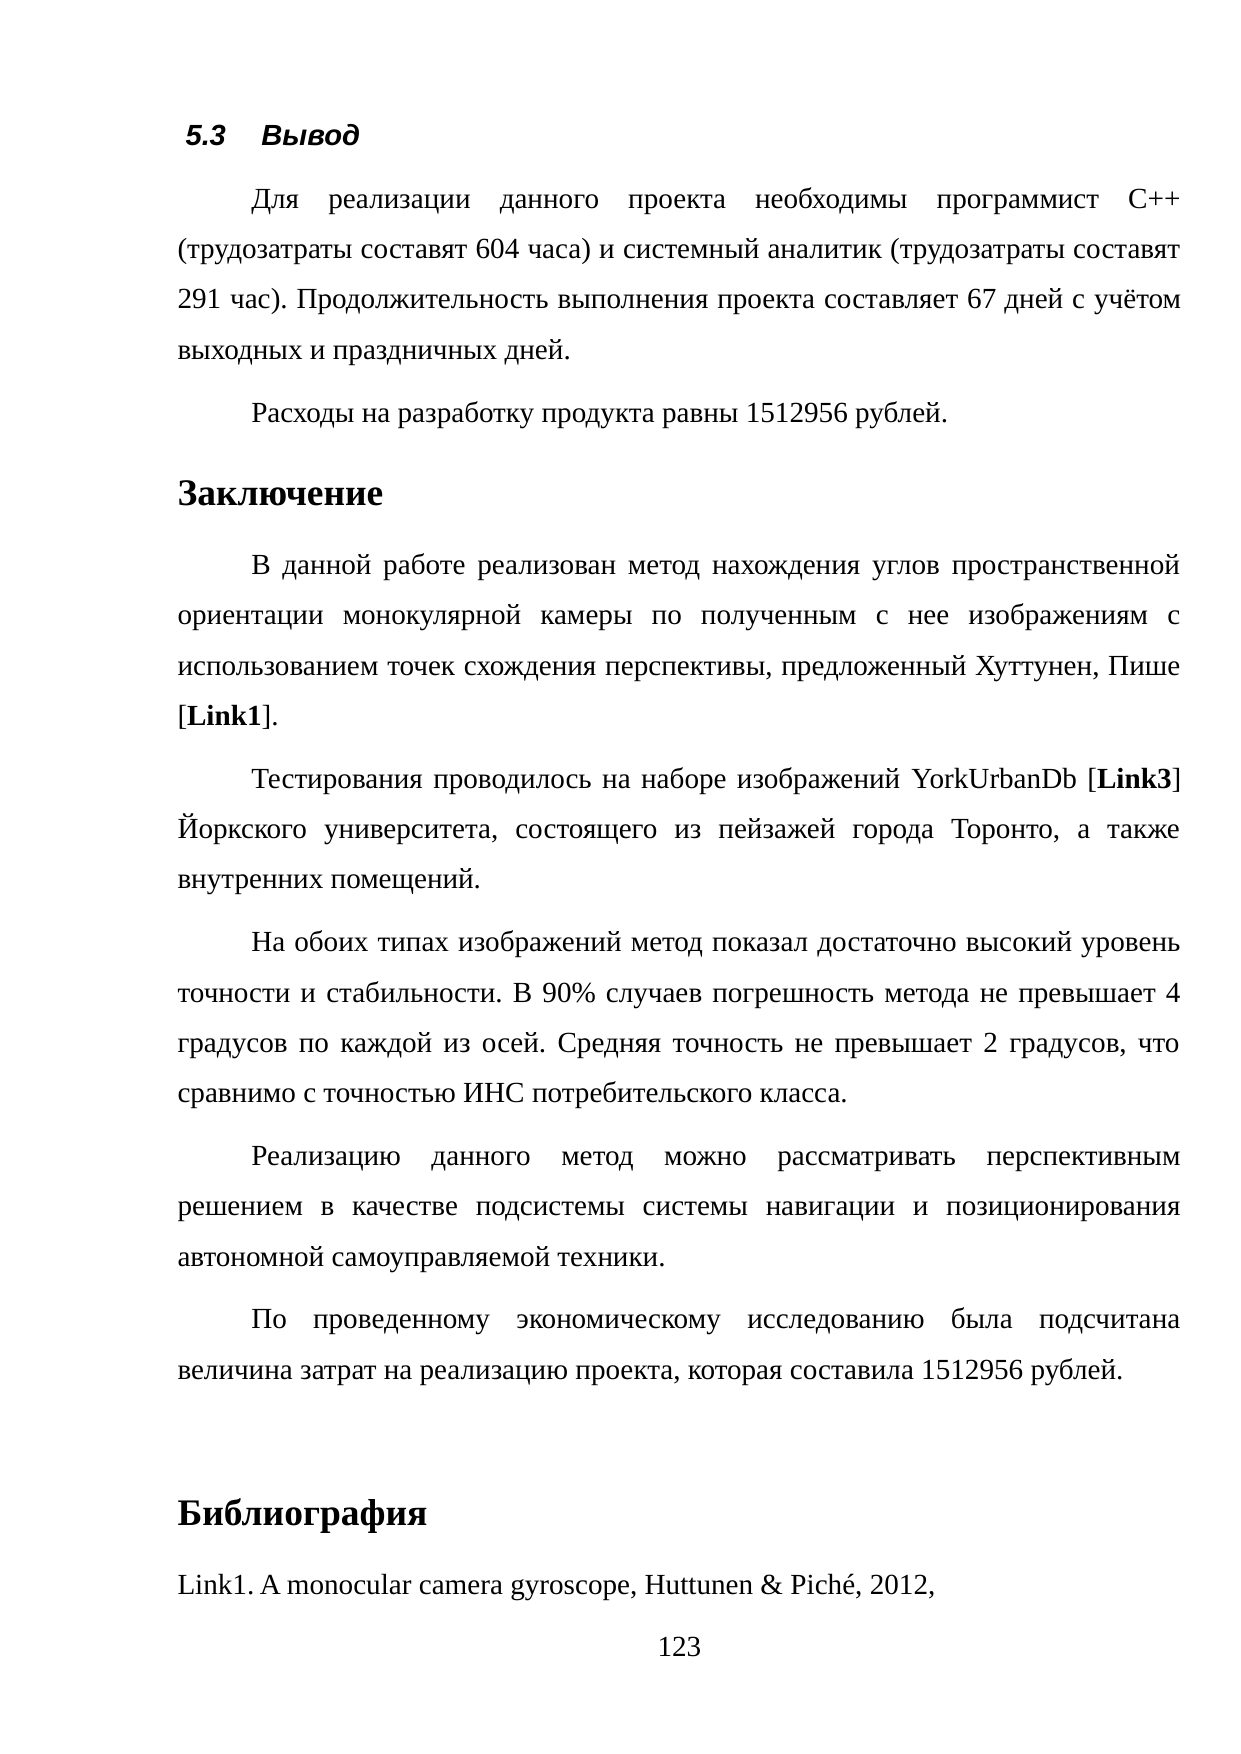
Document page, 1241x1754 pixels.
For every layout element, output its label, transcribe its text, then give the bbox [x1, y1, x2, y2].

text Тестирования проводилось на наборе изображений YorkUrbanDb [Link3] Йоркского университета, состоящего из пейзажей города Торонто, а также внутренних помещений. [177, 761, 1181, 895]
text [177, 1567, 1181, 1601]
text Реализацию данного метод можно рассматривать перспективным решением в качестве подсистемы системы навигации и позиционирования автономной самоуправляемой техники. [177, 1138, 1181, 1272]
text В данной работе реализован метод нахождения углов пространственной ориентации монокулярной камеры по полученным с нее изображениям с использованием точек схождения перспективы, предложенный Хуттунен, Пише [Link1]. [177, 547, 1181, 732]
subtitle Заключение [177, 470, 1181, 513]
text На обоих типах изображений метод показал достаточно высокий уровень точности и стабильности. В 90% случаев погрешность метода не превышает 4 градусов по каждой из осей. Средняя точность не превышает 2 градусов, что сравнимо с точностью ИНС потребительского класса. [177, 924, 1181, 1109]
subtitle Библиография [177, 1490, 1181, 1533]
subtitle Вывод [177, 118, 1181, 152]
text Для реализации данного проекта необходимы программист C++ (трудозатраты составят 604 часа) и системный аналитик (трудозатраты составят 291 час). Продолжительность выполнения проекта составляет 67 дней с учётом выходных и праздничных дней. [177, 181, 1181, 365]
text Расходы на разработку продукта равны 1512956 рублей. [177, 395, 1181, 428]
text По проведенному экономическому исследованию была подсчитана величина затрат на реализацию проекта, которая составила 1512956 рублей. [177, 1302, 1181, 1385]
